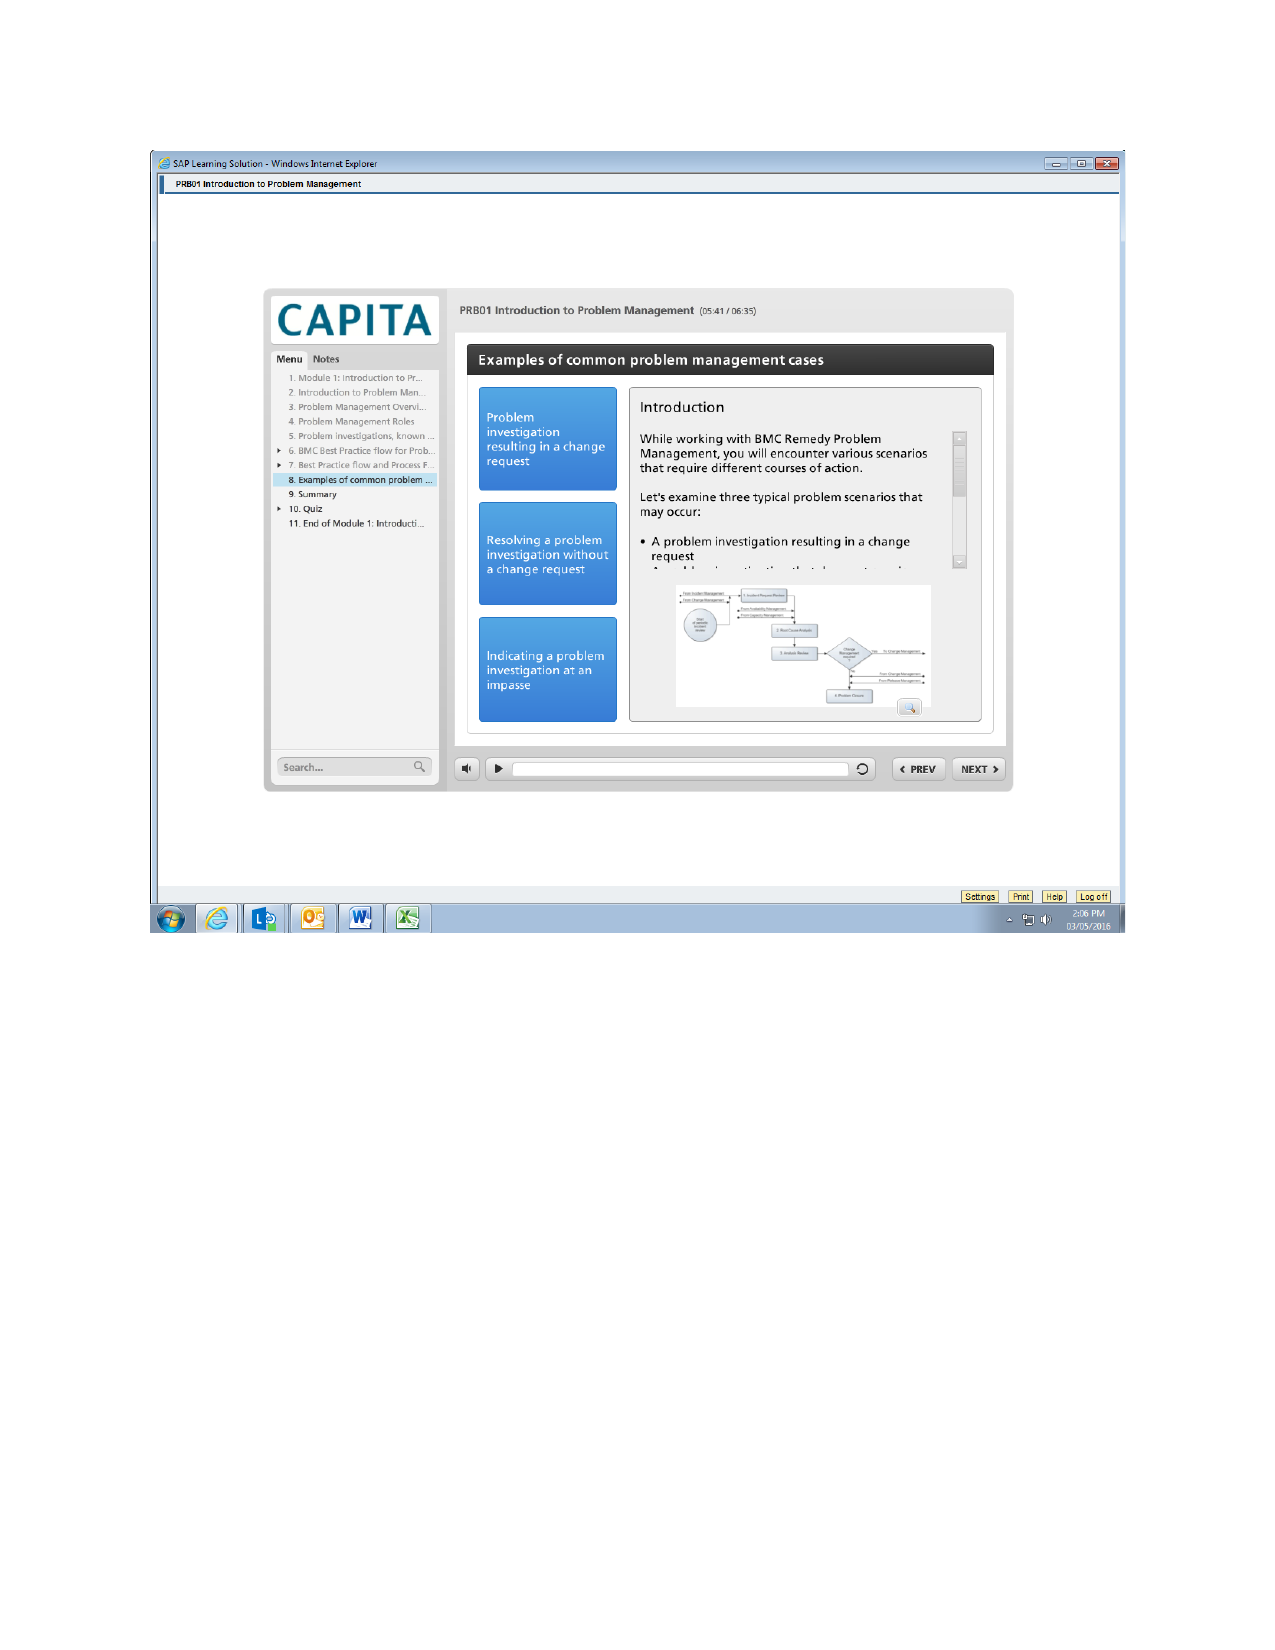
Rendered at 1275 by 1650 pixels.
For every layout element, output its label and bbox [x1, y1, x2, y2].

picture [150, 150, 1125, 933]
